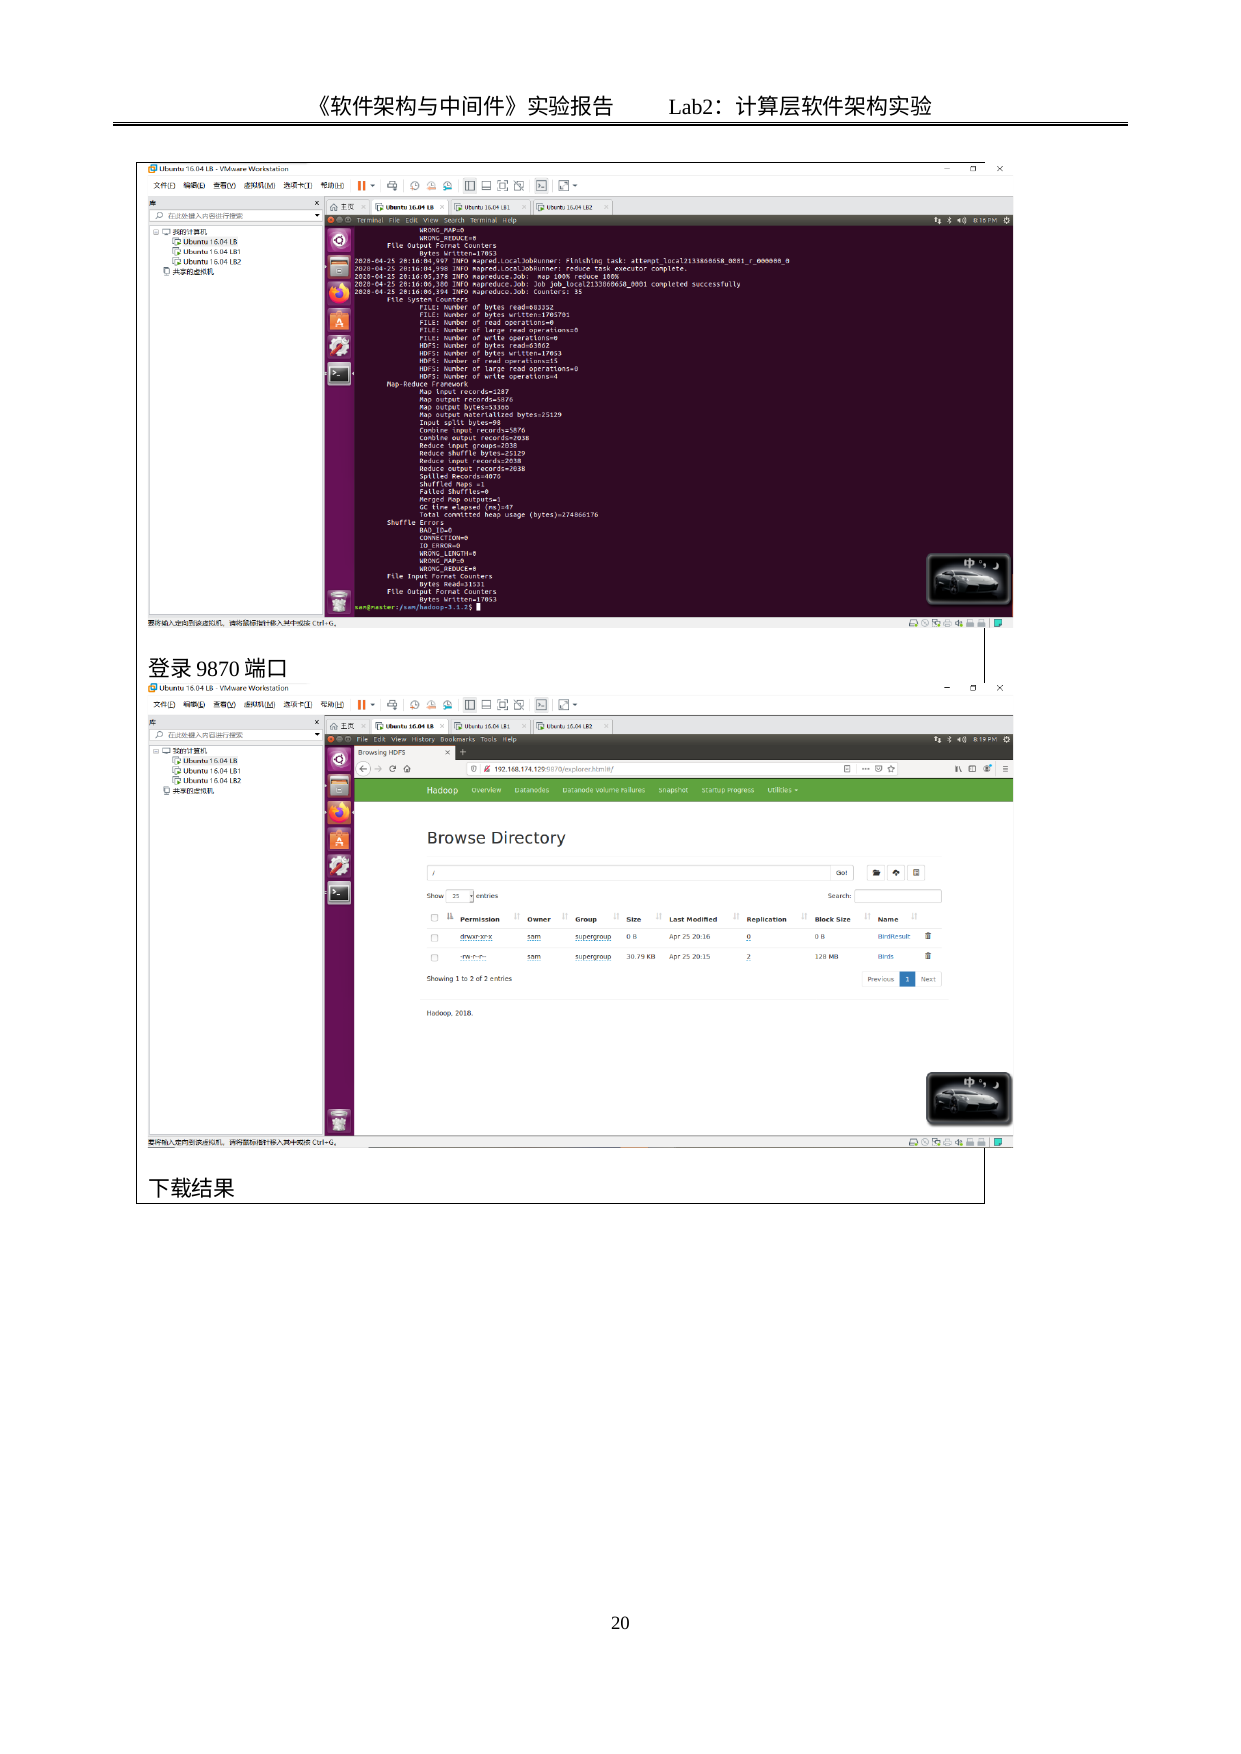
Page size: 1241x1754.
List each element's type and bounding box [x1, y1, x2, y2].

picture [147, 683, 1014, 1148]
table_cell [137, 163, 984, 1203]
picture [147, 163, 1014, 628]
